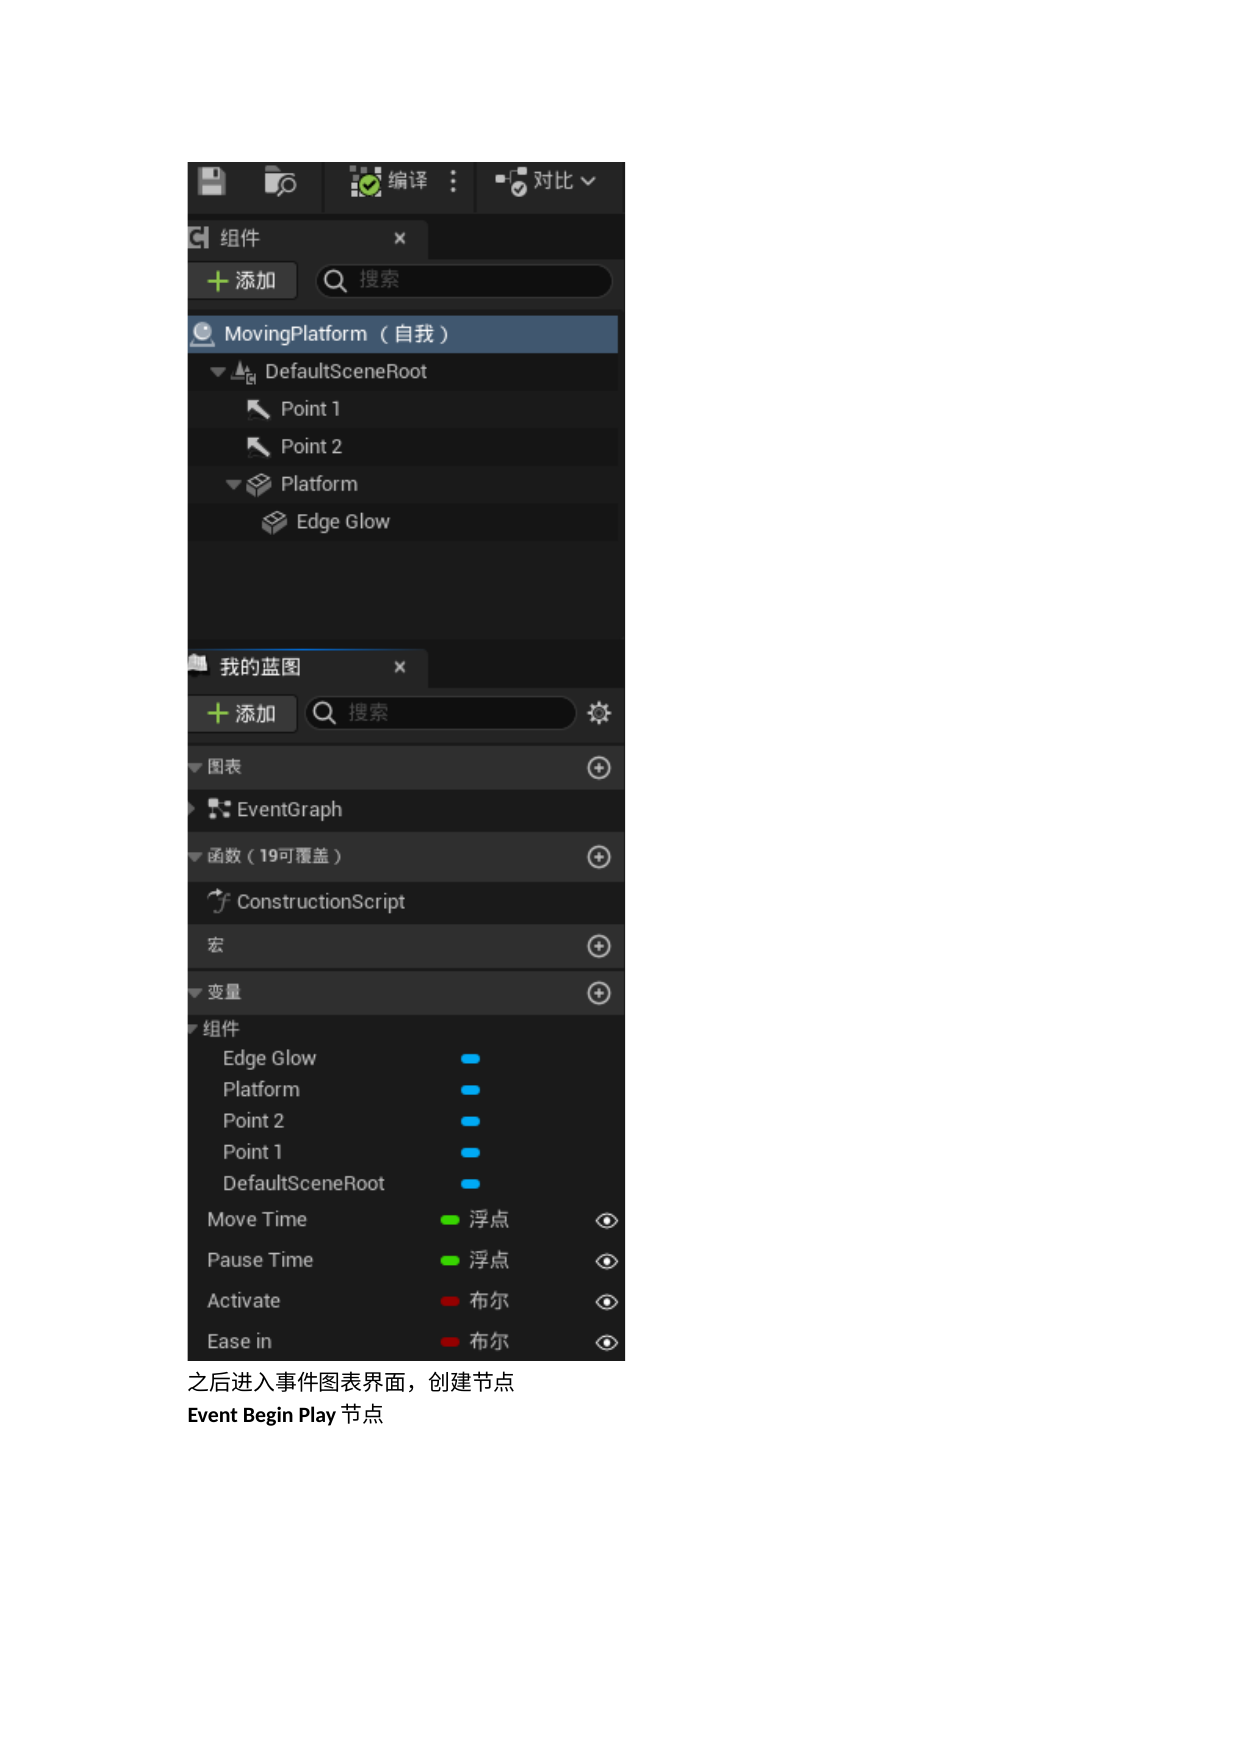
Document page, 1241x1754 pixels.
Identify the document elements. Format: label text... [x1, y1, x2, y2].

text Event Begin Play节点 [187, 1397, 1053, 1429]
picture [187, 162, 625, 1361]
text 之后进入事件图表界面，创建节点 [187, 1364, 1053, 1397]
